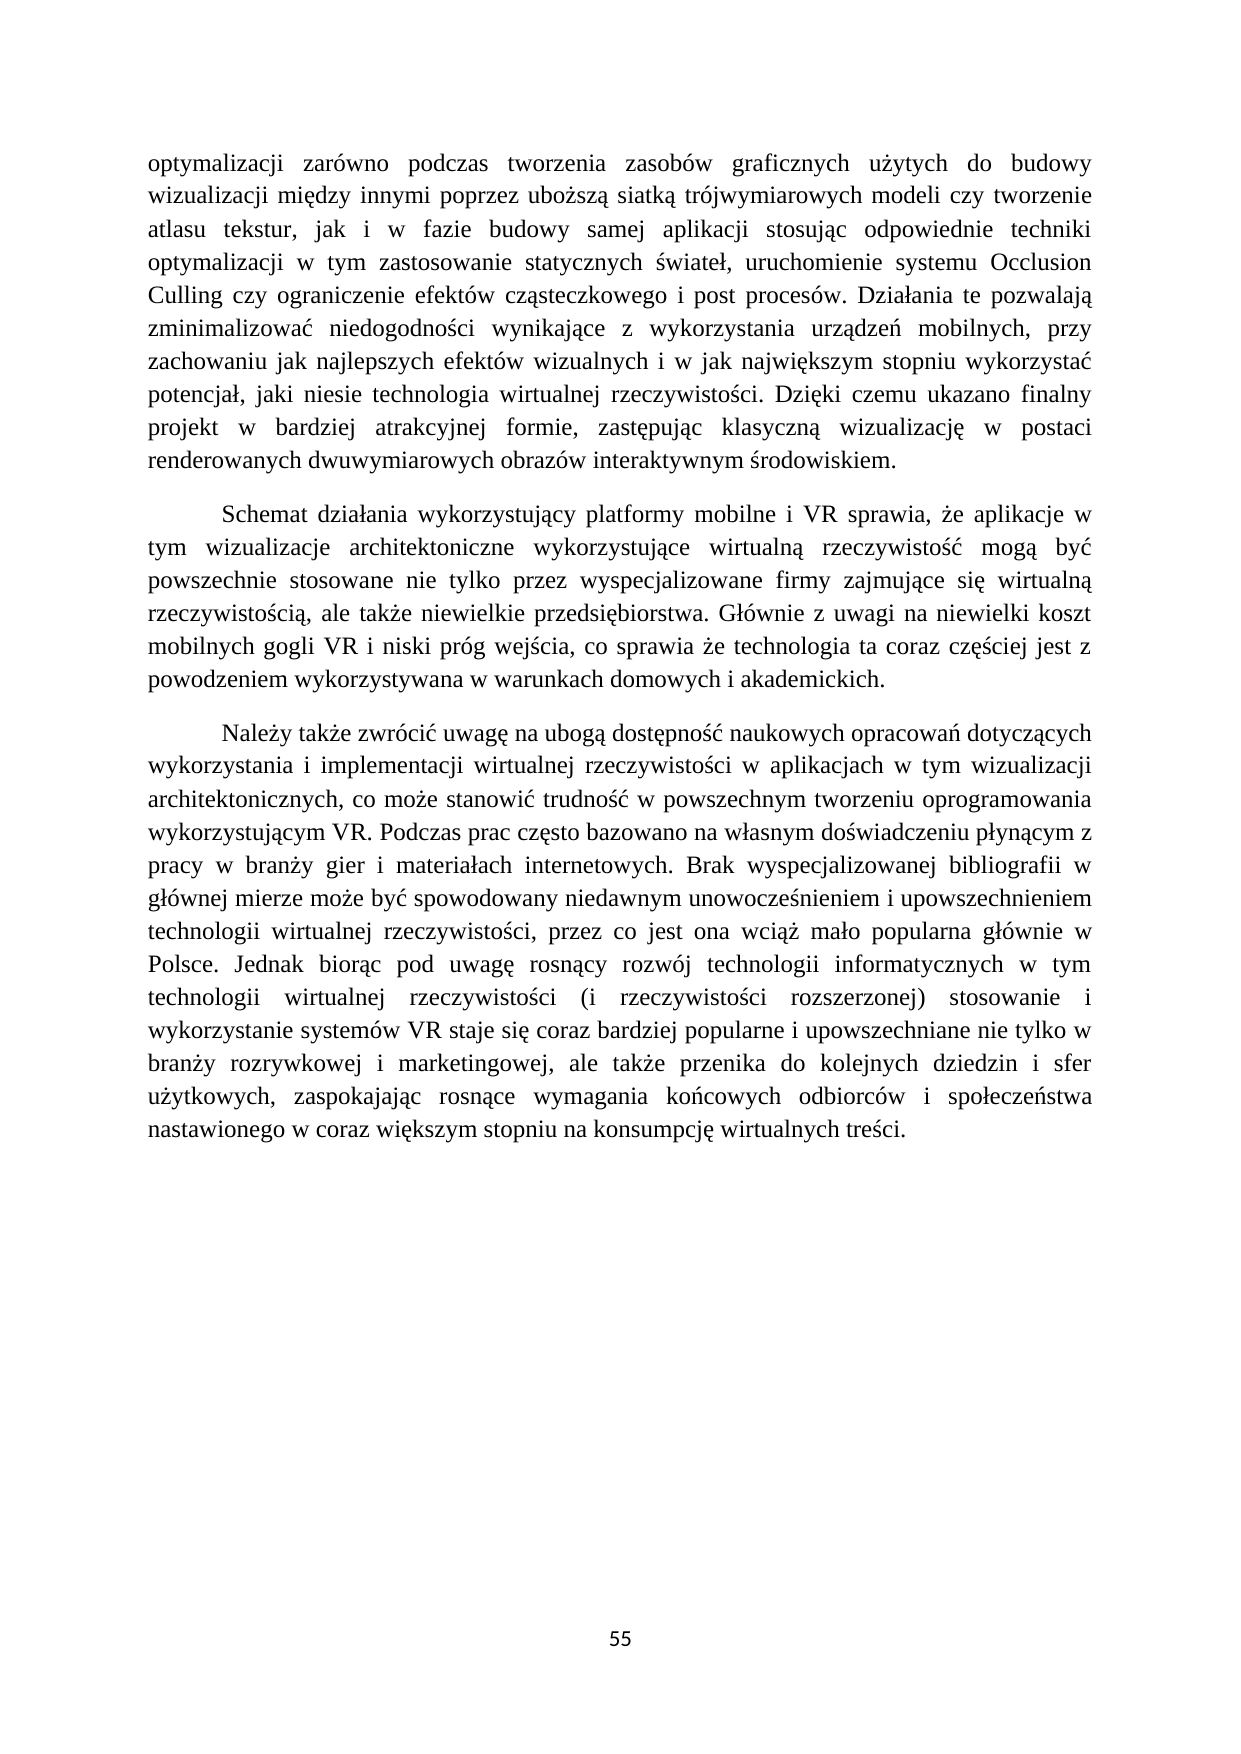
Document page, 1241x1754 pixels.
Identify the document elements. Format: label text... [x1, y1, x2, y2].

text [148, 148, 1093, 473]
text Schemat działania wykorzystujący platformy mobilne i VR sprawia, że aplikacje w tym wizualizacje architektoniczne wykorzystujące wirtualną rzeczywistość mogą być powszechnie stosowane nie tylko przez wyspecjalizowane firmy zajmujące się wirtualną rzeczywistością, ale także niewielkie przedsiębiorstwa. Głównie z uwagi na niewielki koszt mobilnych gogli VR i niski próg wejścia, co sprawia że technologia ta coraz częściej jest z powodzeniem wykorzystywana w warunkach domowych i akademickich. [148, 499, 1093, 692]
text Należy także zwrócić uwagę na ubogą dostępność naukowych opracowań dotyczących wykorzystania i implementacji wirtualnej rzeczywistości w aplikacjach w tym wizualizacji architektonicznych, co może stanowić trudność w powszechnym tworzeniu oprogramowania wykorzystującym VR. Podczas prac często bazowano na własnym doświadczeniu płynącym z pracy w branży gier i materiałach internetowych. Brak wyspecjalizowanej bibliografii w głównej mierze może być spowodowany niedawnym unowocześnieniem i upowszechnieniem technologii wirtualnej rzeczywistości, przez co jest ona wciąż mało popularna głównie w Polsce. Jednak biorąc pod uwagę rosnący rozwój technologii informatycznych w tym technologii wirtualnej rzeczywistości (i rzeczywistości rozszerzonej) stosowanie i wykorzystanie systemów VR staje się coraz bardziej popularne i upowszechniane nie tylko w branży rozrywkowej i marketingowej, ale także przenika do kolejnych dziedzin i sfer użytkowych, zaspokajając rosnące wymagania końcowych odbiorców i społeczeństwa nastawionego w coraz większym stopniu na konsumpcję wirtualnych treści. [148, 718, 1093, 1143]
